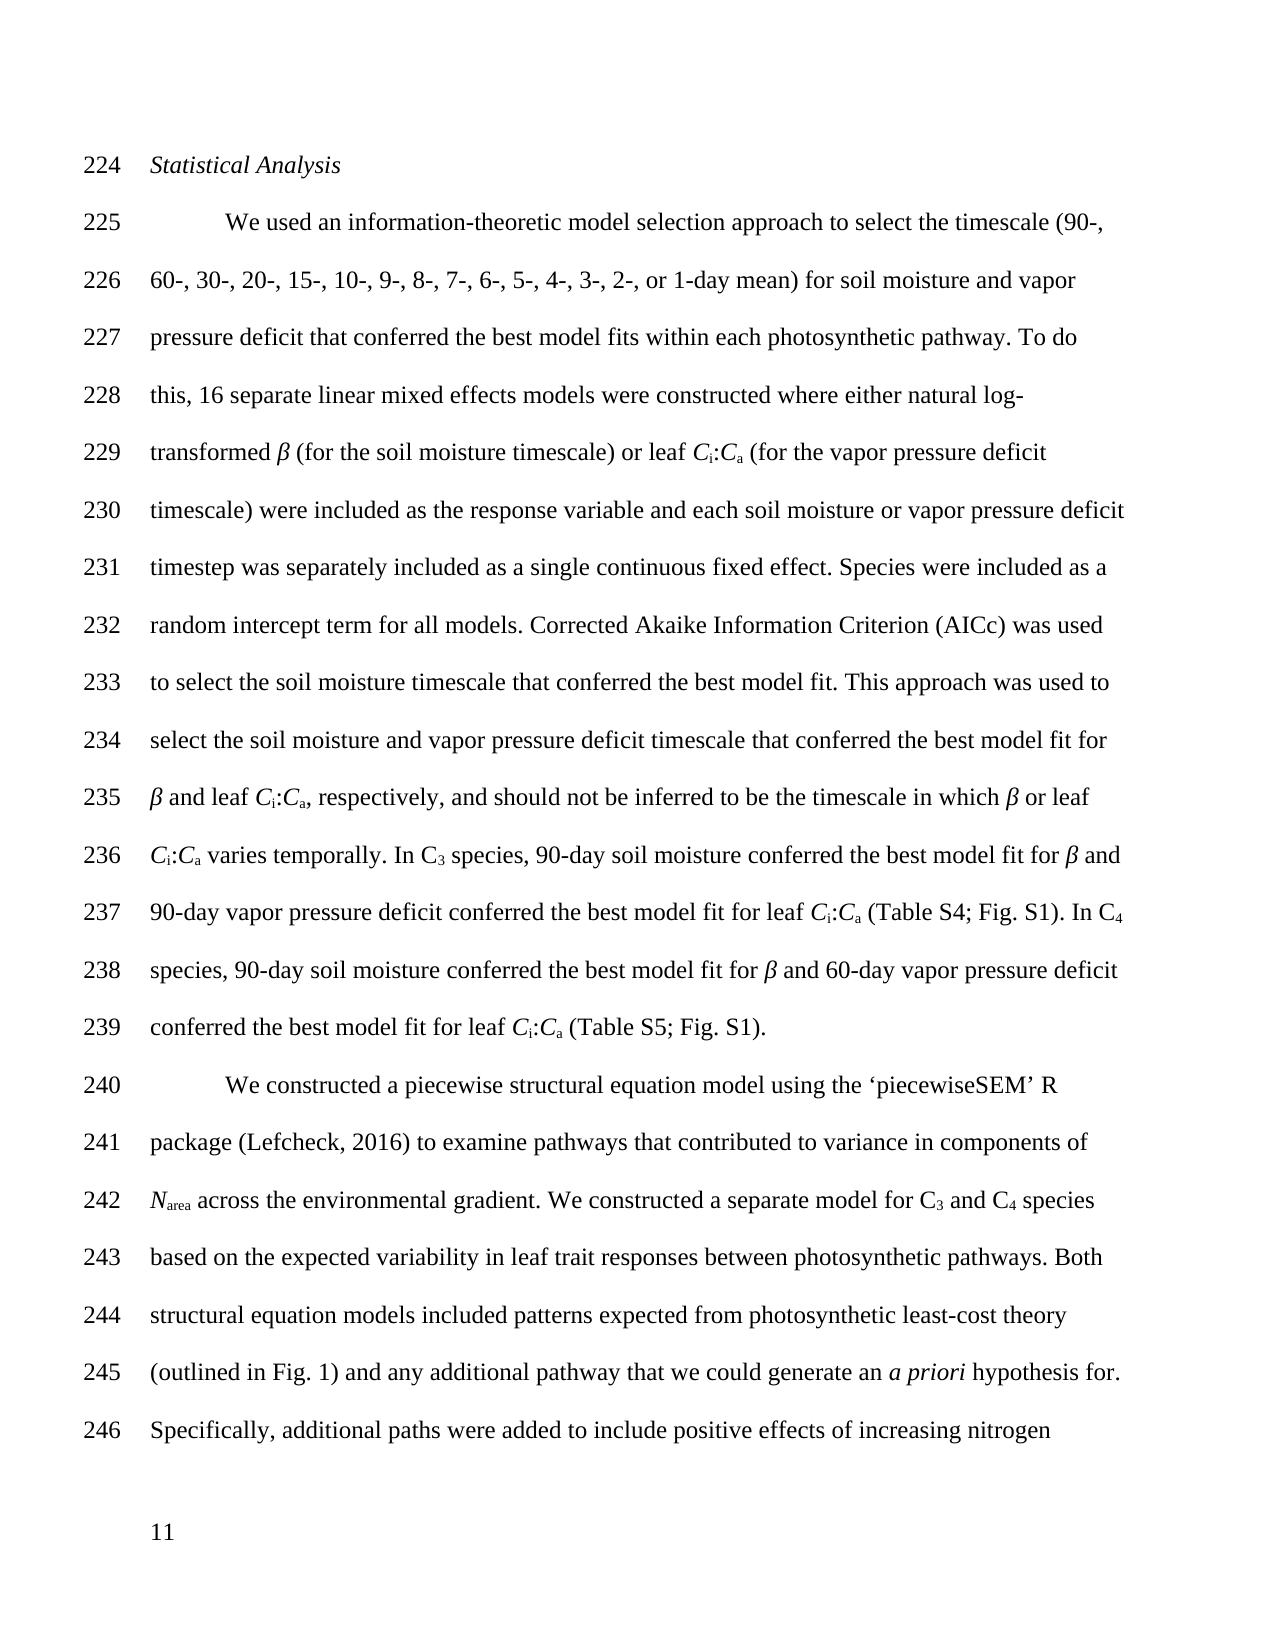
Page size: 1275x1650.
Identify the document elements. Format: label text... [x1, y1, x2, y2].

text Statistical Analysis [150, 150, 1125, 179]
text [150, 1070, 1125, 1444]
text We used an information-theoretic model selection approach to select the timescale (90-, 60-, 30-, 20-, 15-, 10-, 9-, 8-, 7-, 6-, 5-, 4-, 3-, 2-, or 1-day mean) for soil moisture and vapor pressure deficit that conferred the best model fits within each photosynthetic pathway. To do this, 16 separate linear mixed effects models were constructed where either natural log-transformed β (for the soil moisture timescale) or leaf Ci:Ca (for the vapor pressure deficit timescale) were included as the response variable and each soil moisture or vapor pressure deficit timestep was separately included as a single continuous fixed effect. Species were included as a random intercept term for all models. Corrected Akaike Information Criterion (AICc) was used to select the soil moisture timescale that conferred the best model fit. This approach was used to select the soil moisture and vapor pressure deficit timescale that conferred the best model fit for β and leaf Ci:Ca, respectively, and should not be inferred to be the timescale in which β or leaf Ci:Ca varies temporally. In C3 species, 90-day soil moisture conferred the best model fit for β and 90-day vapor pressure deficit conferred the best model fit for leaf Ci:Ca (Table S4; Fig. S1). In C4 species, 90-day soil moisture conferred the best model fit for β and 60-day vapor pressure deficit conferred the best model fit for leaf Ci:Ca (Table S5; Fig. S1). [150, 207, 1125, 1041]
